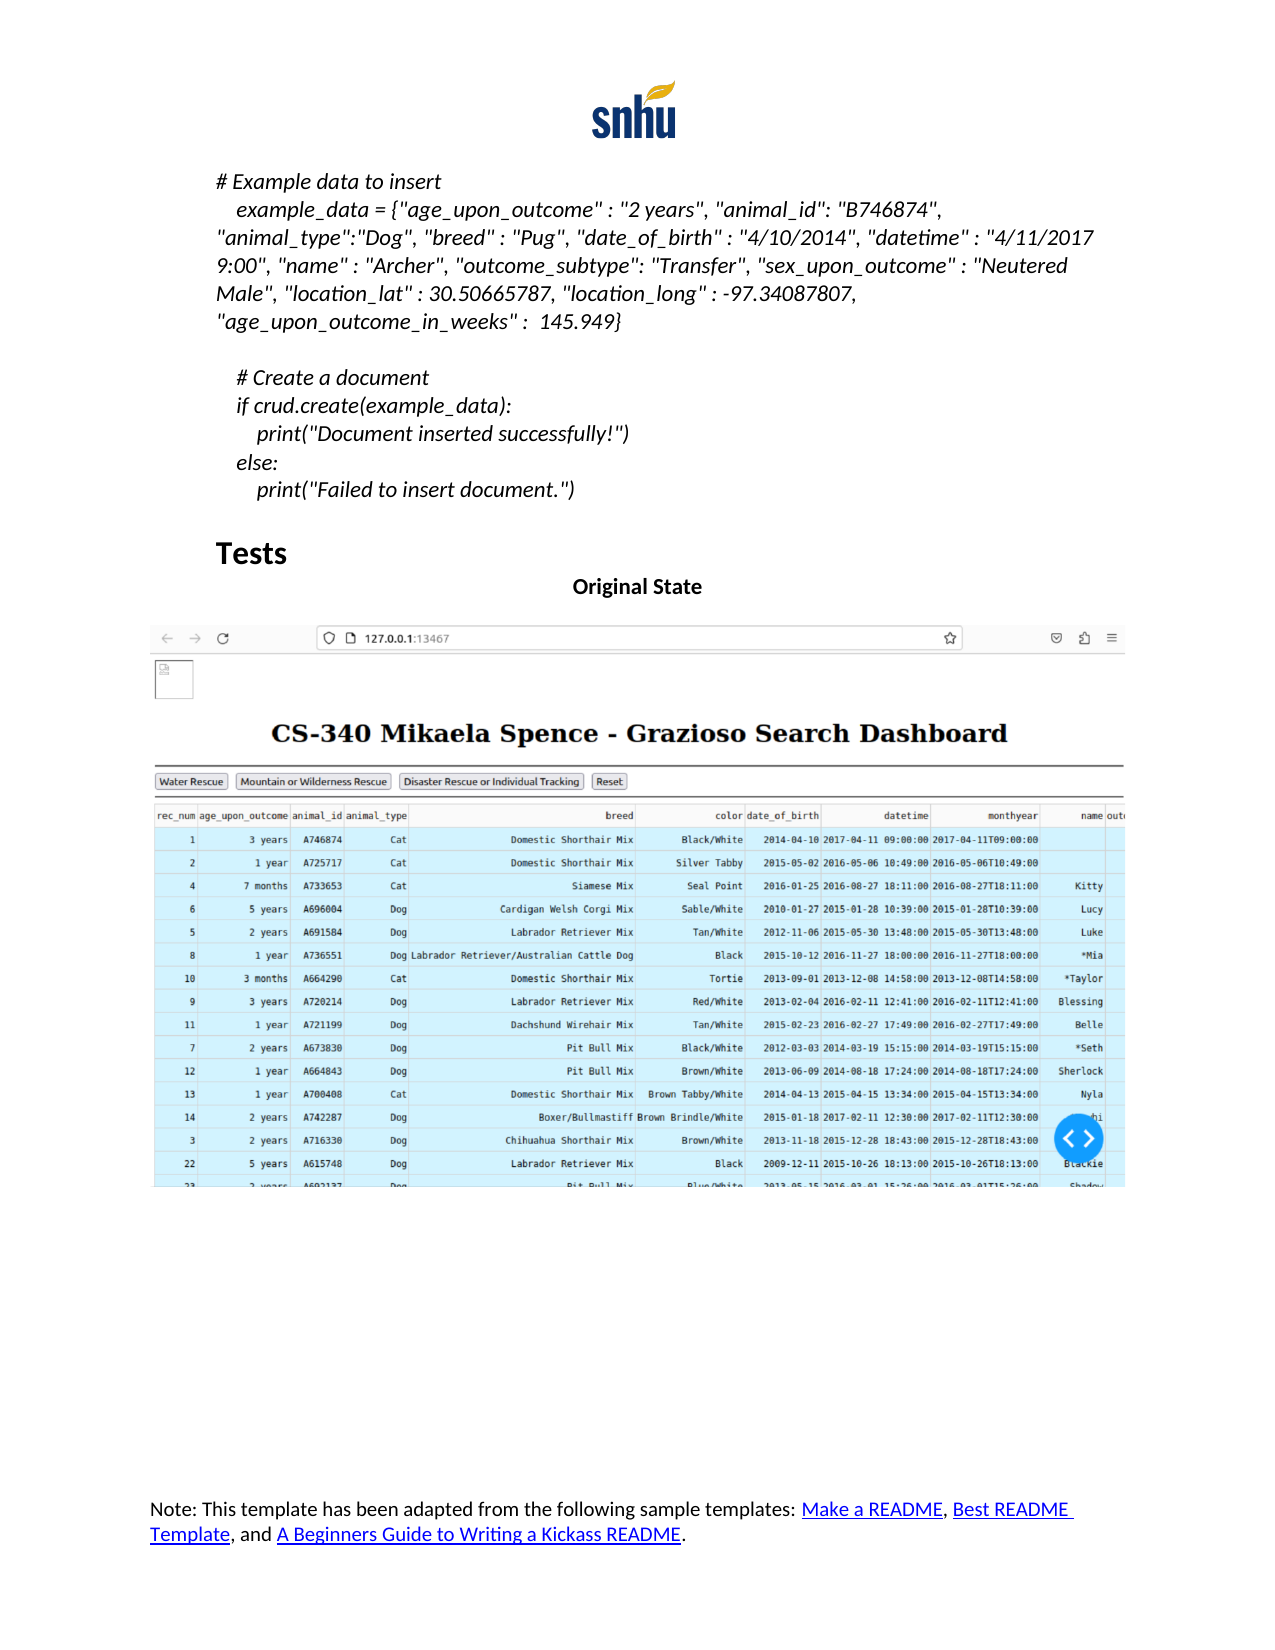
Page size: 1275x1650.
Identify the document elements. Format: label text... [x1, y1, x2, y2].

text else: [216, 448, 1125, 476]
text print("Failed to insert document.") [216, 476, 1125, 532]
text # Create a document [216, 363, 1125, 392]
text # Example data to insert [216, 167, 1125, 195]
subtitle Tests [150, 532, 1125, 572]
text example_data = {"age_upon_outcome" : "2 years", "animal_id": "B746874", "animal_type":"Dog", "breed" : "Pug", "date_of_birth" : "4/10/2014", "datetime" : "4/11/2017 9:00", "name" : "Archer", "outcome_subtype": "Transfer", "sex_upon_outcome" : "Neutered Male", "location_lat" : 30.50665787, "location_long" : -97.34087807, "age_upon_outcome_in_weeks" : 145.949} [216, 195, 1125, 336]
text Original State [150, 572, 1125, 600]
text print("Document inserted successfully!") [216, 419, 1125, 448]
picture [573, 75, 702, 147]
text if crud.create(example_data): [216, 392, 1125, 419]
picture [150, 625, 1125, 1187]
